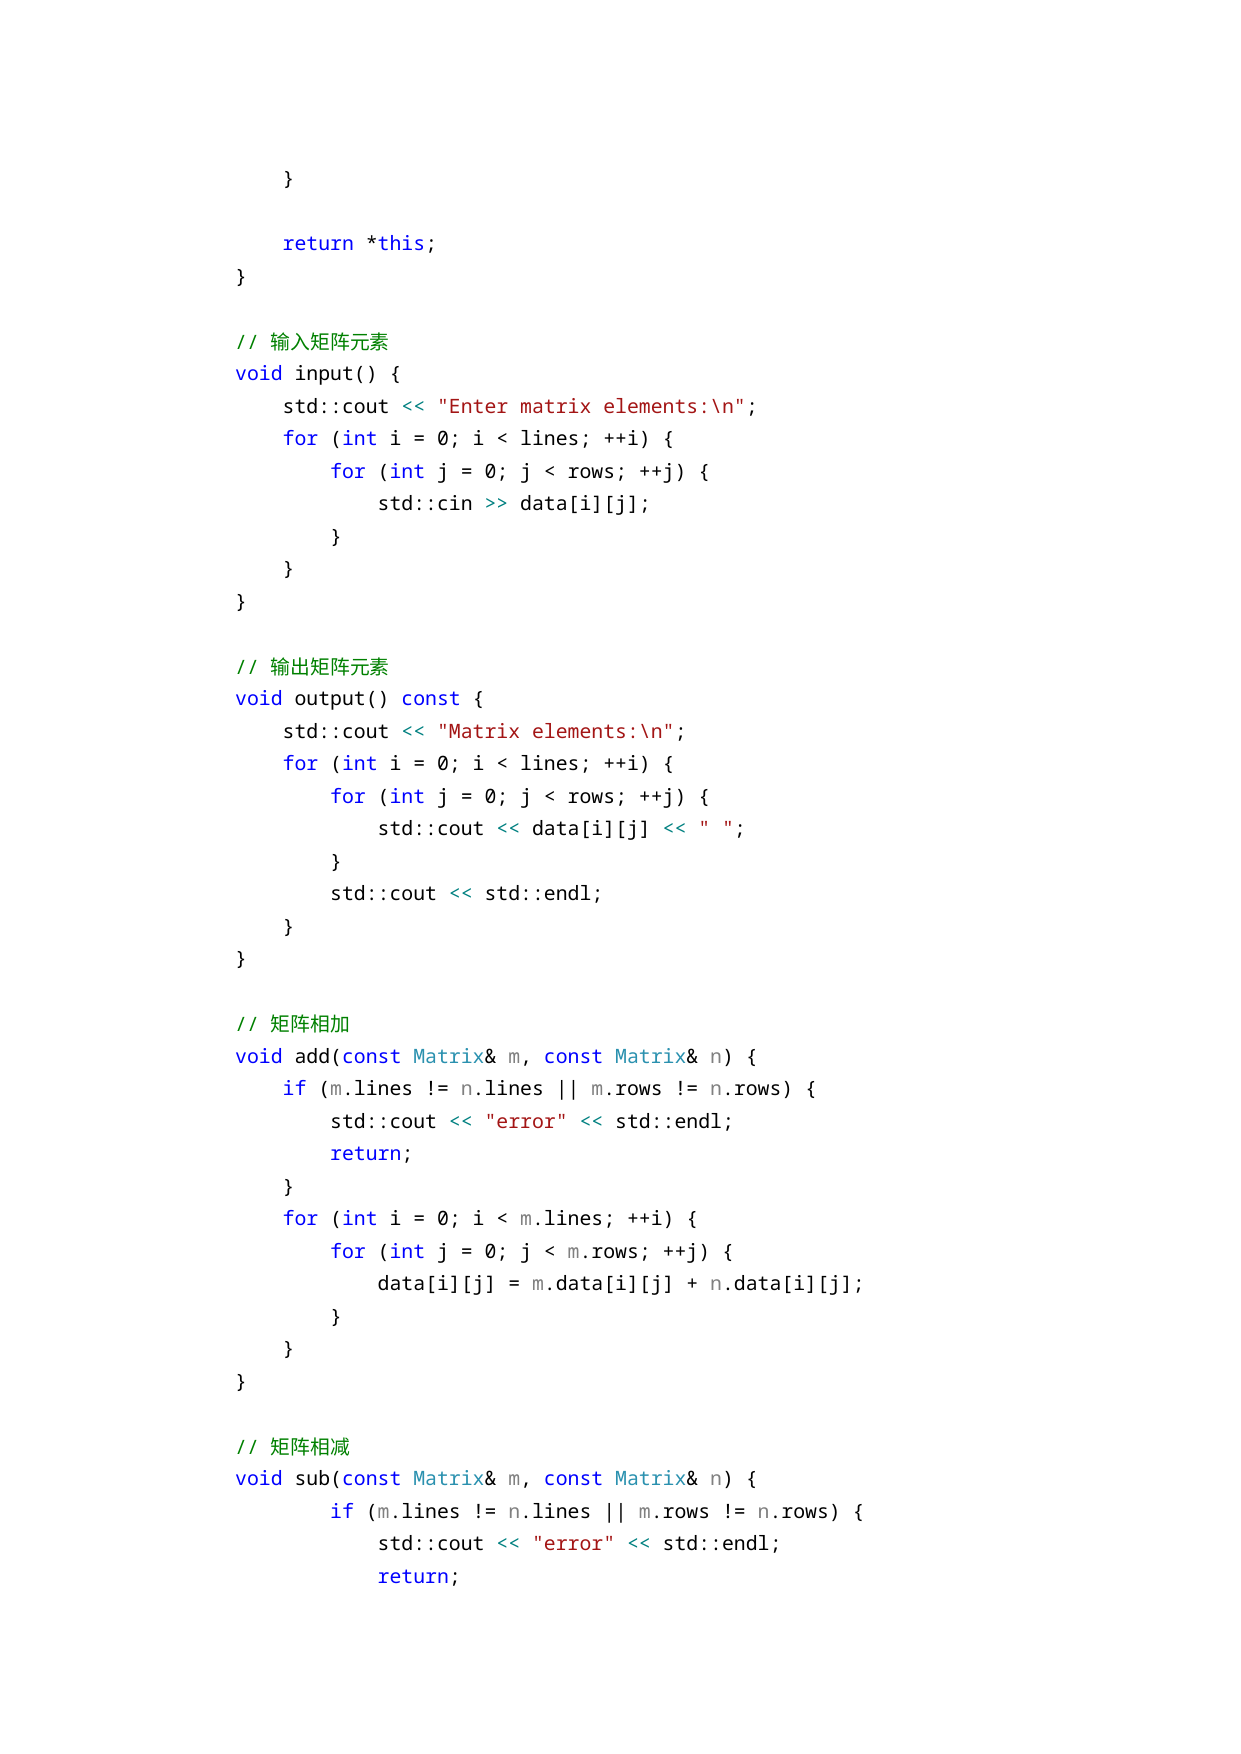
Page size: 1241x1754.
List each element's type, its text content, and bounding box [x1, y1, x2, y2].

text std::cout << data[i][j] << " "; [187, 812, 1053, 844]
text for (int i = 0; i < m.lines; ++i) { [187, 1202, 1053, 1234]
text std::cout << "error" << std::endl; [187, 1527, 1053, 1559]
text return; [187, 1137, 1053, 1169]
text void output() const { [187, 682, 1053, 714]
text } [187, 259, 1053, 292]
text // 矩阵相减 [187, 1429, 1053, 1462]
text for (int i = 0; i < lines; ++i) { [187, 747, 1053, 779]
text } [187, 1169, 1053, 1202]
text for (int j = 0; j < rows; ++j) { [187, 454, 1053, 487]
text } [187, 584, 1053, 617]
text // 输出矩阵元素 [187, 649, 1053, 682]
text } [187, 1299, 1053, 1332]
text } [187, 1364, 1053, 1397]
text // 矩阵相加 [187, 1007, 1053, 1039]
text for (int j = 0; j < rows; ++j) { [187, 779, 1053, 812]
text std::cout << "Matrix elements:\n"; [187, 714, 1053, 747]
text std::cout << "error" << std::endl; [187, 1104, 1053, 1137]
text for (int j = 0; j < m.rows; ++j) { [187, 1234, 1053, 1267]
text return; [187, 1559, 1053, 1592]
text } [187, 844, 1053, 877]
text // 输入矩阵元素 [187, 324, 1053, 357]
text } [187, 942, 1053, 974]
text data[i][j] = m.data[i][j] + n.data[i][j]; [187, 1267, 1053, 1299]
text std::cout << "Enter matrix elements:\n"; [187, 389, 1053, 422]
text std::cout << std::endl; [187, 877, 1053, 909]
text if (m.lines != n.lines || m.rows != n.rows) { [187, 1072, 1053, 1104]
text void input() { [187, 357, 1053, 389]
text } [187, 909, 1053, 942]
text } [187, 1332, 1053, 1364]
text void sub(const Matrix& m, const Matrix& n) { [187, 1462, 1053, 1494]
text } [187, 162, 1053, 194]
text } [187, 519, 1053, 552]
text for (int i = 0; i < lines; ++i) { [187, 422, 1053, 454]
text } [187, 552, 1053, 584]
text return *this; [187, 227, 1053, 259]
text if (m.lines != n.lines || m.rows != n.rows) { [187, 1494, 1053, 1527]
text std::cin >> data[i][j]; [187, 487, 1053, 519]
text void add(const Matrix& m, const Matrix& n) { [187, 1039, 1053, 1072]
